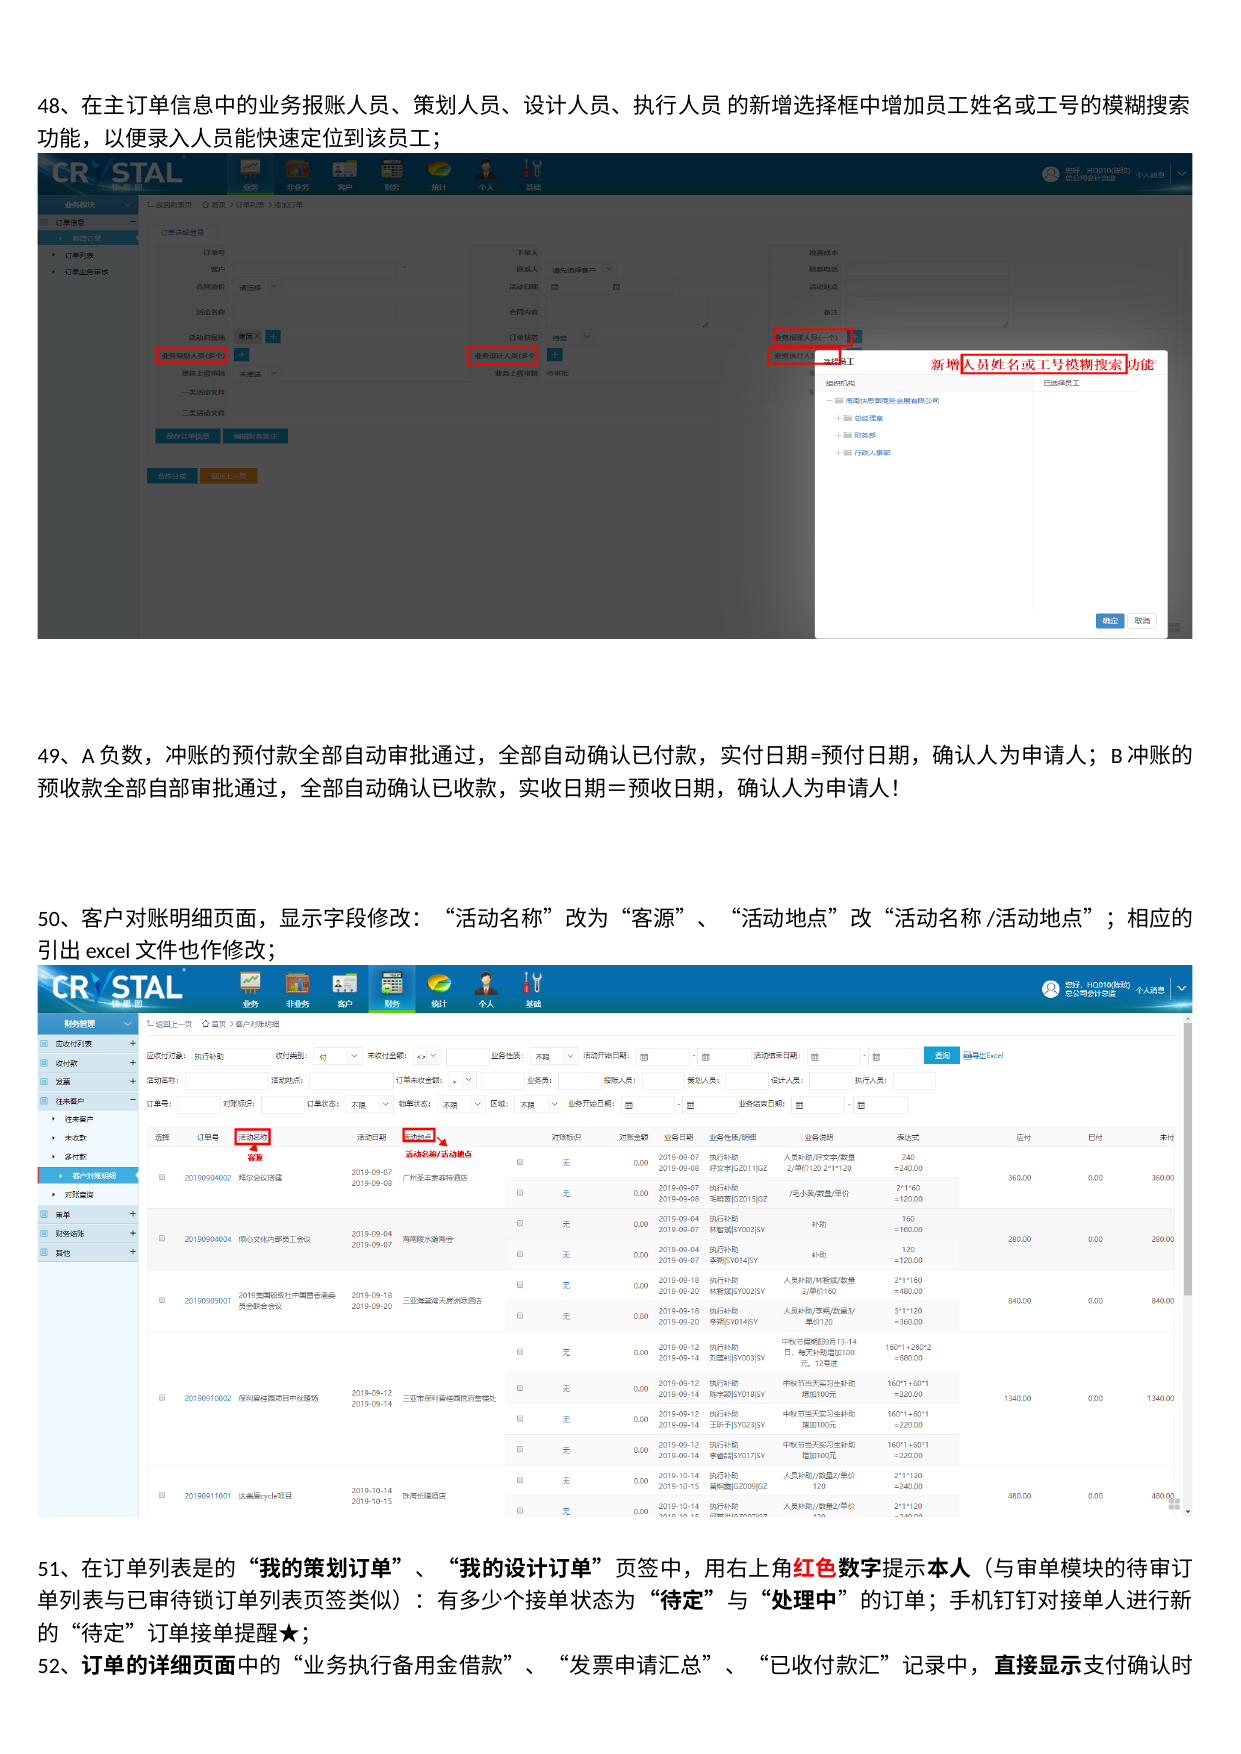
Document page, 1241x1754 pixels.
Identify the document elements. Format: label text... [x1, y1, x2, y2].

list 在主订单信息中的业务报账人员、策划人员、设计人员、执行人员 的新增选择框中增加员工姓名或工号的模糊搜索功能，以便录入人员能快速定位到该员工； [37, 88, 1194, 153]
picture [37, 965, 1193, 1517]
list 客户对账明细页面，显示字段修改：“活动名称”改为“客源”、“活动地点”改“活动名称/活动地点”；相应的引出excel文件也作修改； [37, 901, 1194, 966]
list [37, 1648, 1194, 1681]
picture [37, 153, 1193, 639]
list A负数，冲账的预付款全部自动审批通过，全部自动确认已付款，实付日期=预付日期，确认人为申请人；B冲账的预收款全部自部审批通过，全部自动确认已收款，实收日期＝预收日期，确认人为申请人！ [37, 738, 1194, 803]
list 在订单列表是的“我的策划订单”、“我的设计订单”页签中，用右上角红色数字提示本人（与审单模块的待审订单列表与已审待锁订单列表页签类似）：有多少个接单状态为“待定”与“处理中”的订单；手机钉钉对接单人进行新的“待定”订单接单提醒★； [37, 1551, 1194, 1648]
